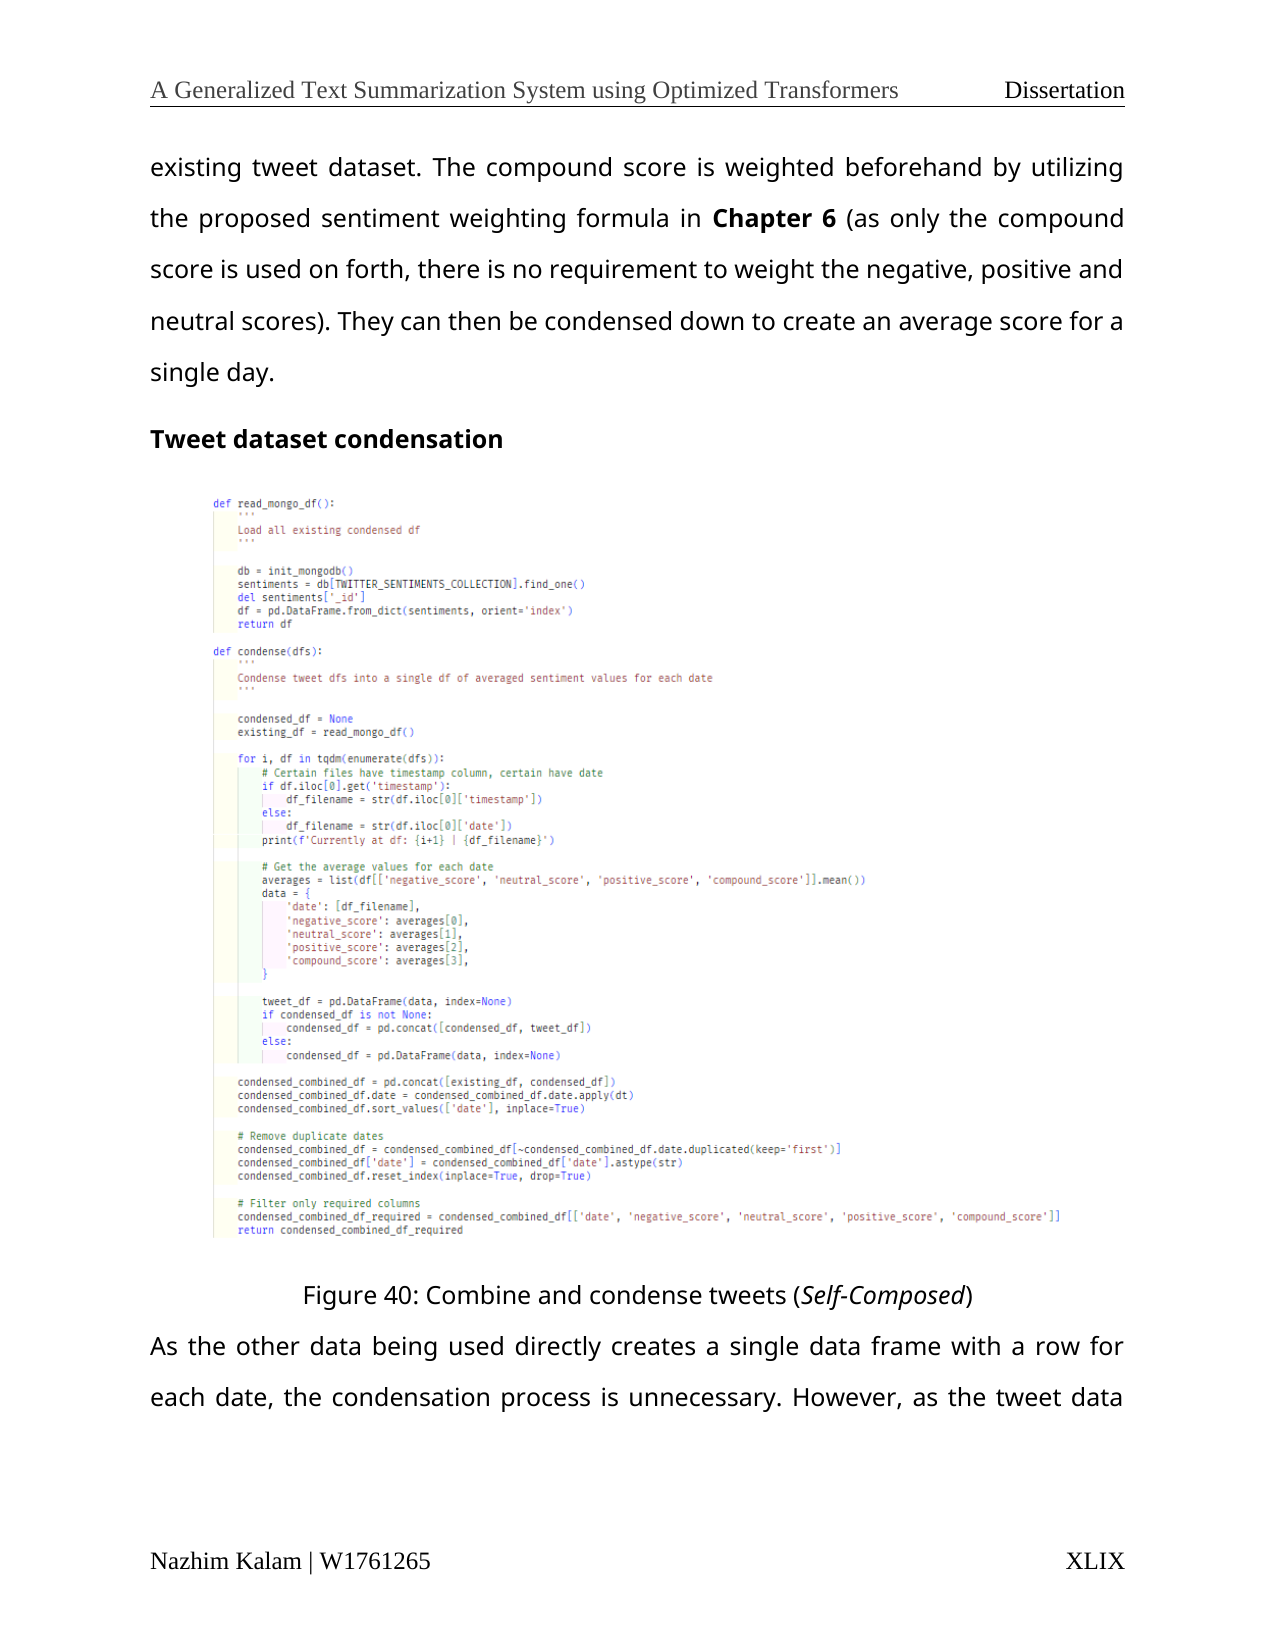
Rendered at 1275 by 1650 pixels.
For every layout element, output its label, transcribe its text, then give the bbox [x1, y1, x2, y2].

text Figure 40: Combine and condense tweets (Self-Composed) [150, 1278, 1125, 1312]
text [150, 1329, 1125, 1414]
picture [209, 489, 1066, 1248]
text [150, 150, 1125, 388]
text Tweet dataset condensation [150, 422, 1125, 456]
